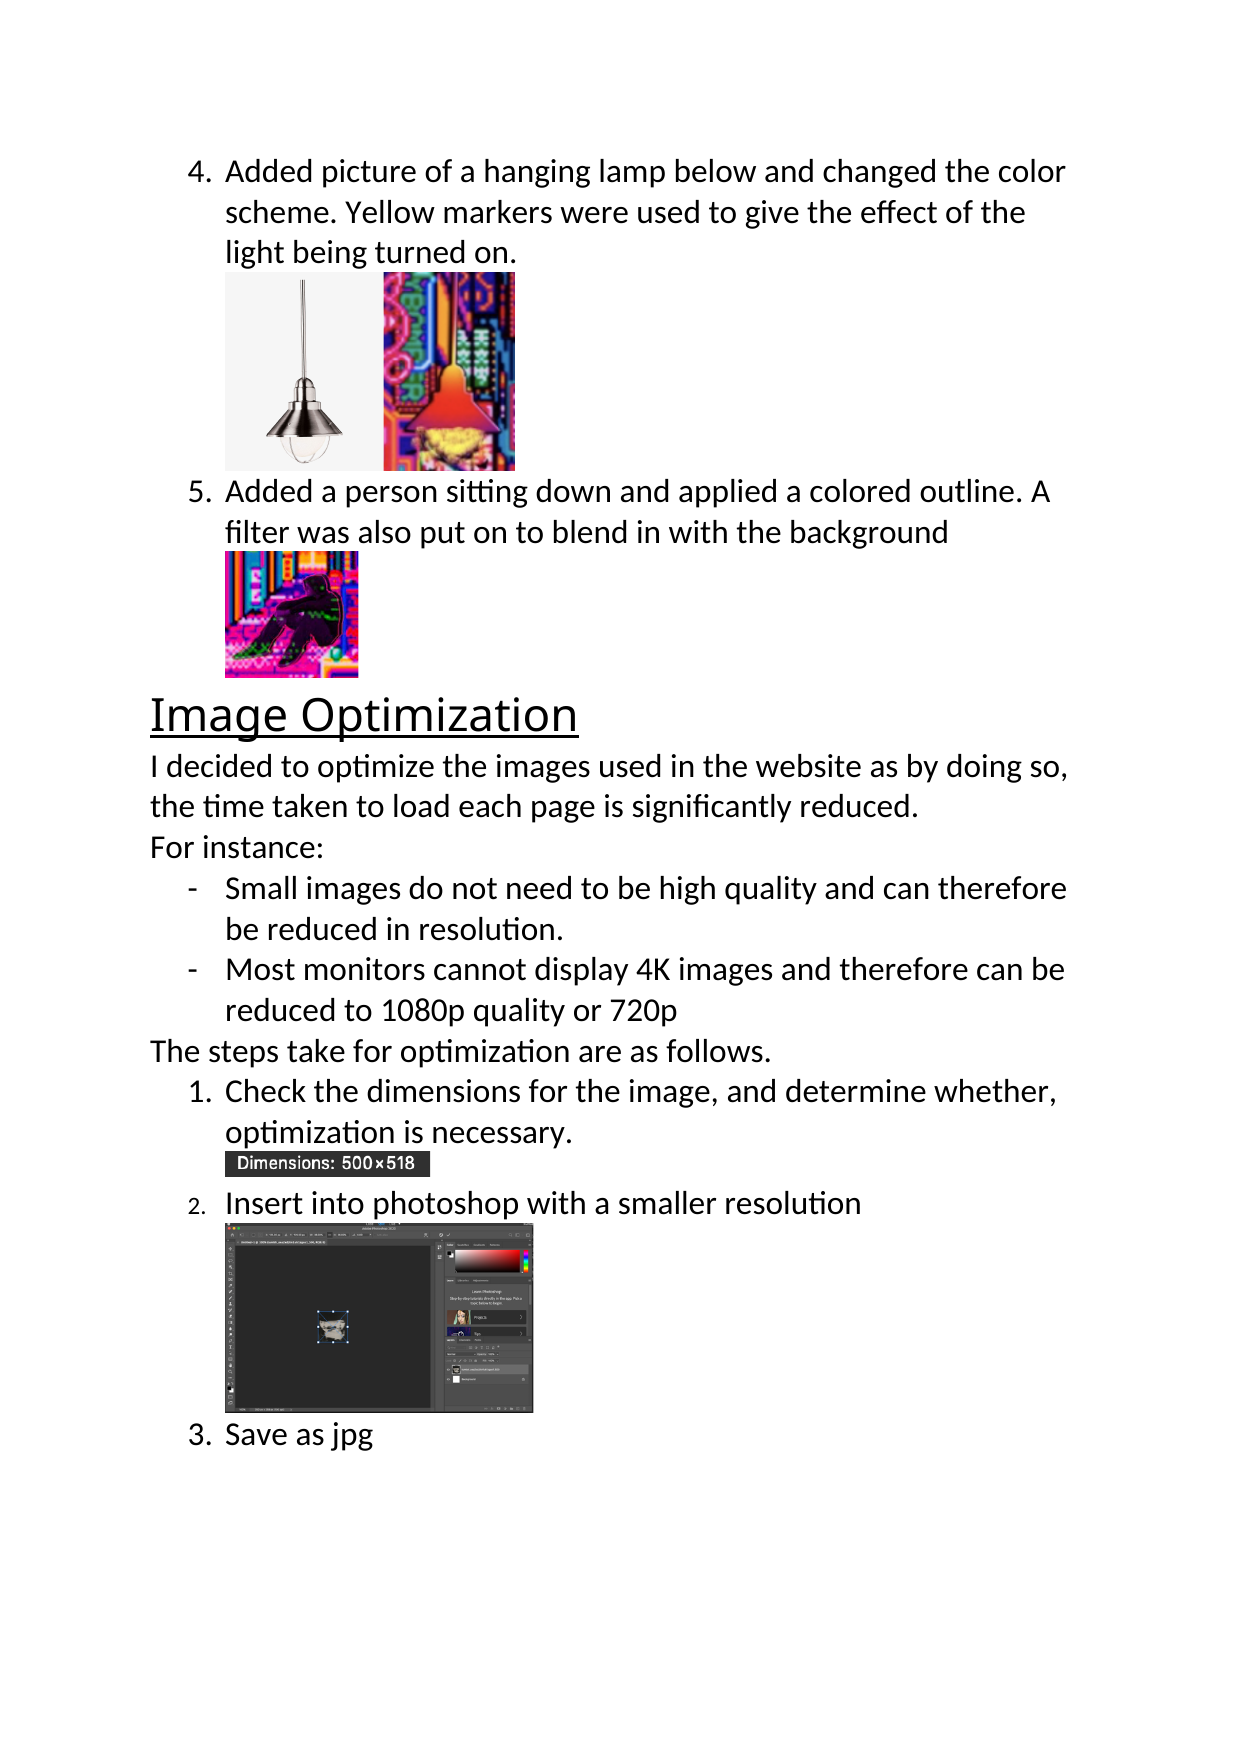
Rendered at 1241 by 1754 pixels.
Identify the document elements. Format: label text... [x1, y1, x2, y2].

picture [225, 1151, 431, 1177]
list Check the dimensions for the image, and determine whether, optimization is necessary. [187, 1070, 1090, 1152]
picture [225, 1223, 534, 1413]
list Small images do not need to be high quality and can therefore be reduced in resolution. [187, 867, 1090, 948]
list Insert into photoshop with a smaller resolution [187, 1182, 1090, 1223]
subtitle Image Optimization [150, 682, 1090, 744]
text For instance: [150, 826, 1090, 867]
text The steps take for optimization are as follows. [150, 1030, 1090, 1070]
picture [225, 551, 359, 678]
list Added picture of a hanging lamp below and changed the color scheme. Yellow markers were used to give the effect of the light being turned on. [187, 150, 1090, 272]
list Most monitors cannot display 4K images and therefore can be reduced to 1080p quality or 720p [187, 948, 1090, 1030]
list Added a person sitting down and applied a colored outline. A filter was also put on to blend in with the background [187, 470, 1090, 552]
list Save as jpg [187, 1413, 1090, 1454]
picture [225, 272, 515, 471]
text I decided to optimize the images used in the website as by doing so, the time taken to load each page is significantly reduced. [150, 744, 1090, 826]
